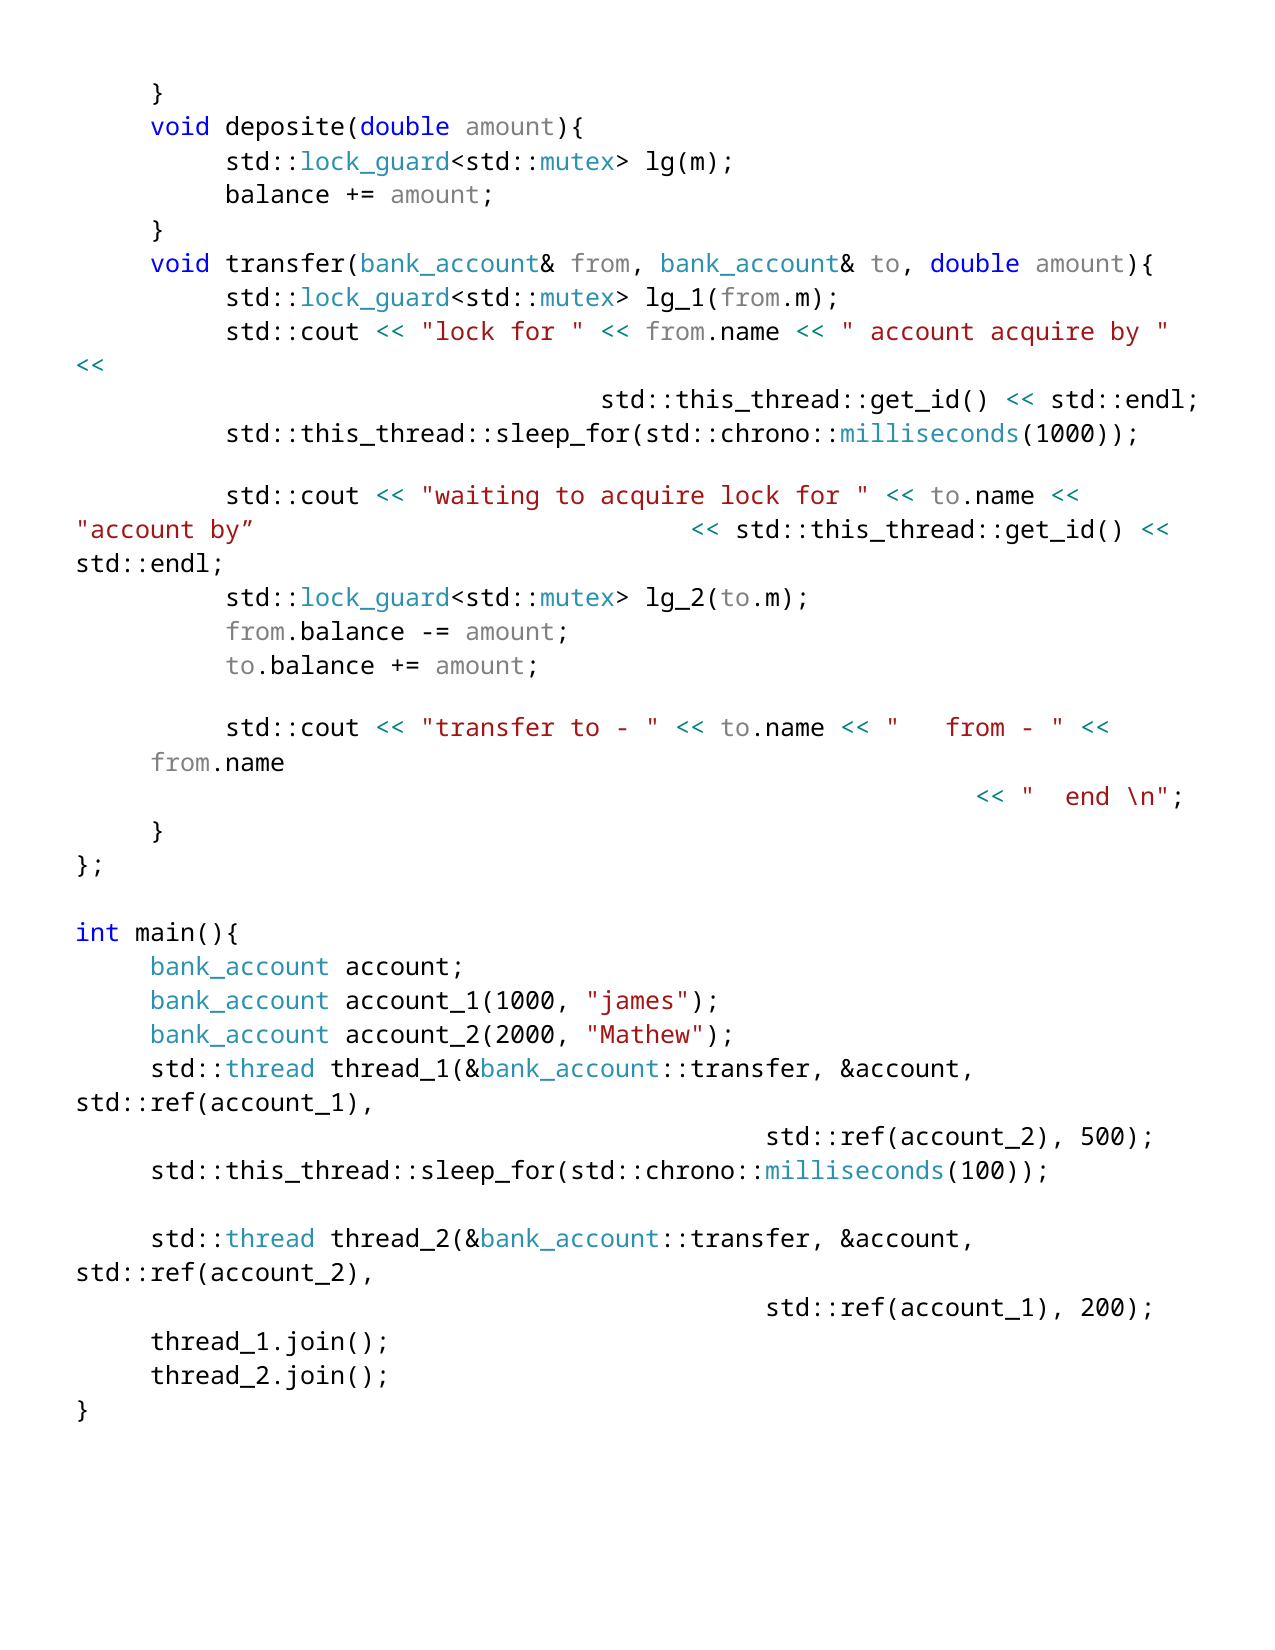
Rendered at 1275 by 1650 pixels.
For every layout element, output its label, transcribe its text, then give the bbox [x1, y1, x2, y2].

text std::cout << "transfer to - " << to.name << " from - " << from.name [150, 710, 1200, 778]
text void transfer(bank_account& from, bank_account& to, double amount){ [75, 245, 1200, 279]
text balance += amount; [75, 177, 1200, 211]
text } [75, 812, 1200, 846]
text thread_2.join(); [75, 1357, 1200, 1391]
text from.balance -= amount; [75, 614, 1200, 648]
text std::this_thread::sleep_for(std::chrono::milliseconds(100)); [75, 1153, 1200, 1187]
text void deposite(double amount){ [75, 109, 1200, 143]
text } [75, 211, 1200, 245]
text std::ref(account_1), 200); [675, 1289, 1200, 1323]
text bank_account account; [75, 948, 1200, 983]
text bank_account account_2(2000, "Mathew"); [75, 1017, 1200, 1051]
text }; [75, 846, 1200, 880]
text } [75, 1391, 1200, 1425]
text std::lock_guard<std::mutex> lg_2(to.m); [75, 580, 1200, 614]
text std::lock_guard<std::mutex> lg(m); [75, 143, 1200, 177]
text << " end \n"; [900, 778, 1200, 812]
text std::cout << "waiting to acquire lock for " << to.name << "account by” << std::this_thread::get_id() << std::endl; [75, 478, 1200, 580]
text std::ref(account_2), 500); [675, 1119, 1200, 1153]
text to.balance += amount; [75, 648, 1200, 682]
text thread_1.join(); [75, 1323, 1200, 1357]
text std::thread thread_2(&bank_account::transfer, &account, std::ref(account_2), [75, 1221, 1200, 1289]
text bank_account account_1(1000, "james"); [75, 983, 1200, 1017]
text std::lock_guard<std::mutex> lg_1(from.m); [75, 279, 1200, 313]
text std::thread thread_1(&bank_account::transfer, &account, std::ref(account_1), [75, 1051, 1200, 1119]
text std::this_thread::get_id() << std::endl; [525, 382, 1200, 416]
text } [75, 75, 1200, 109]
text int main(){ [75, 914, 1200, 948]
text std::cout << "lock for " << from.name << " account acquire by " << [75, 313, 1200, 382]
text std::this_thread::sleep_for(std::chrono::milliseconds(1000)); [75, 416, 1200, 450]
